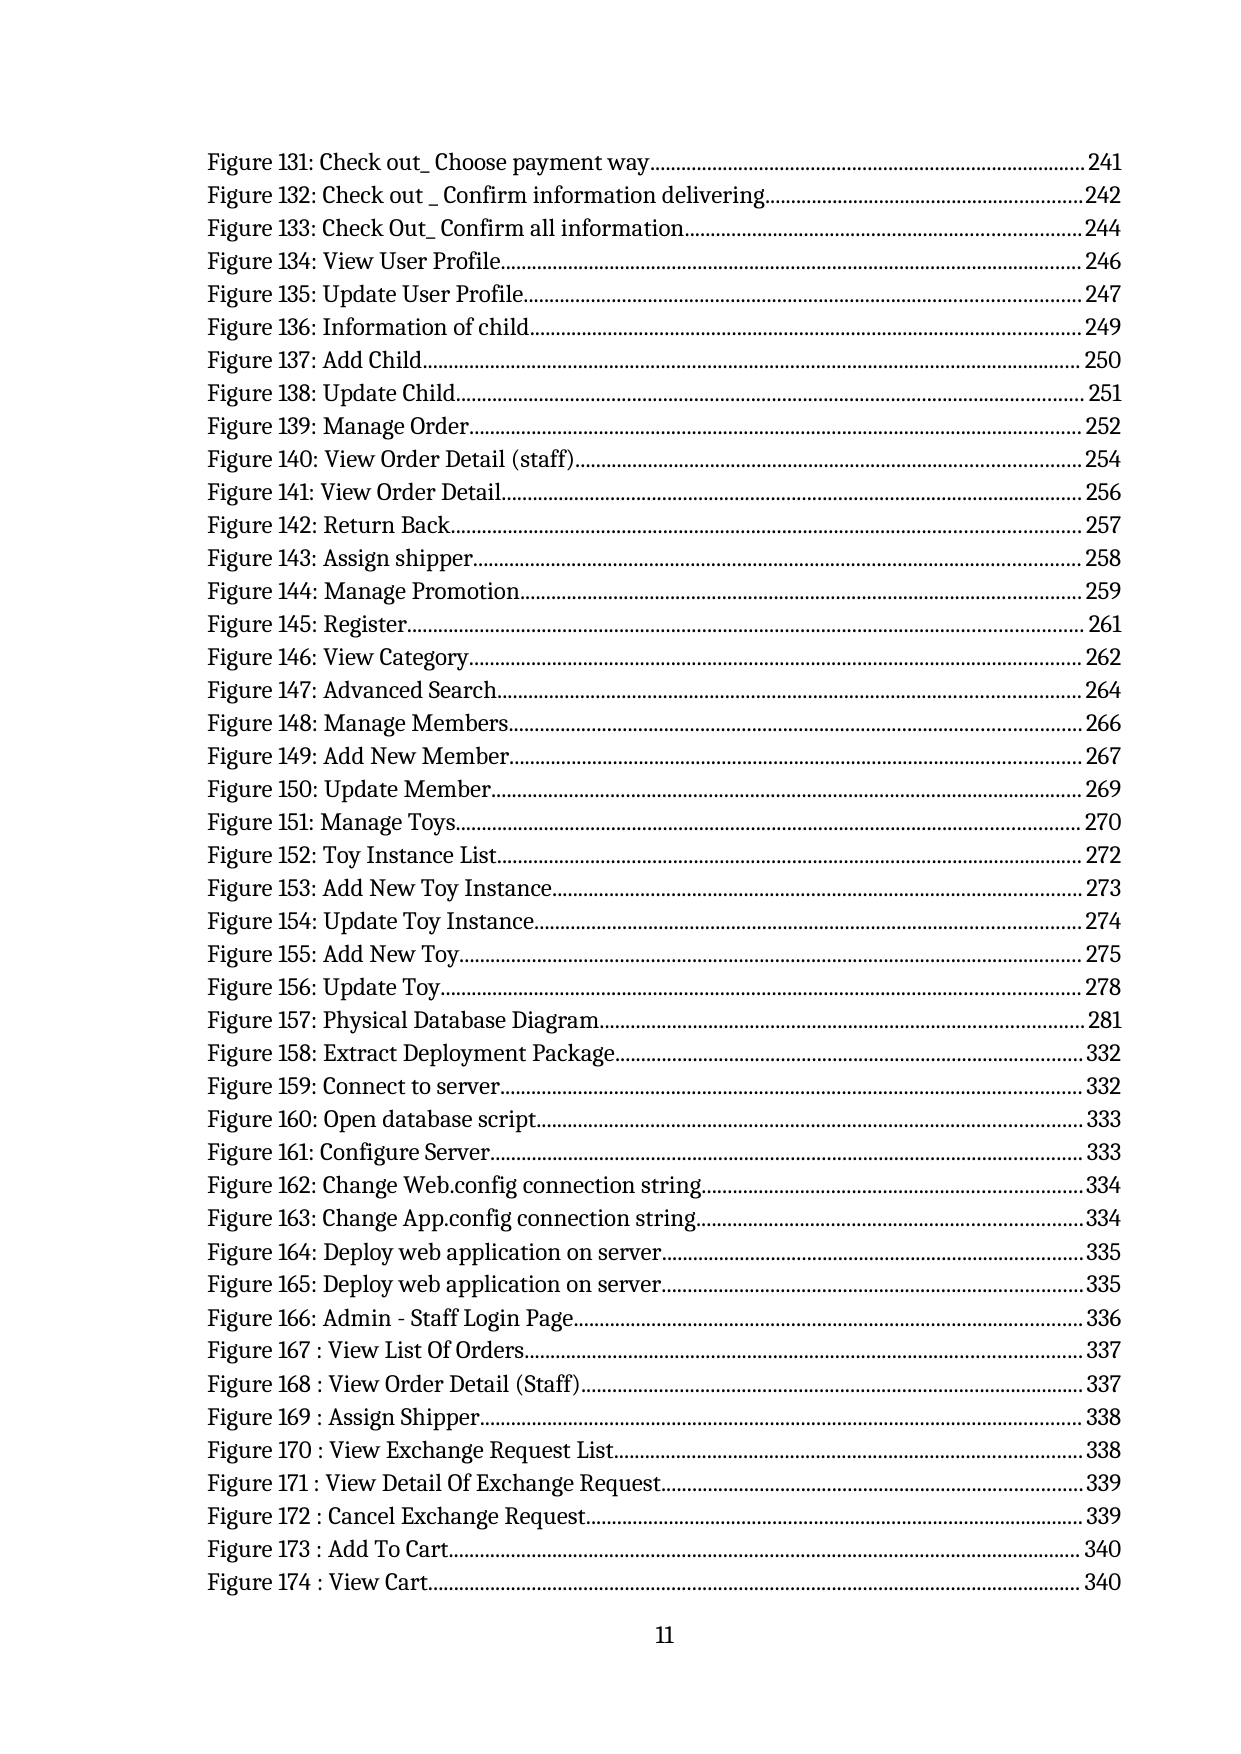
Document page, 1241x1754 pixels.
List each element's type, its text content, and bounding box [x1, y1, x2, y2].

text Figure 164: Deploy web application on server 335 [207, 1237, 1122, 1266]
text Figure 174 : View Cart 340 [207, 1568, 1122, 1596]
text Figure 140: View Order Detail (staff) 254 [207, 445, 1122, 474]
text Figure 158: Extract Deployment Package 332 [207, 1039, 1122, 1068]
text Figure 157: Physical Database Diagram 281 [207, 1006, 1122, 1035]
text Figure 134: View User Profile 246 [207, 247, 1122, 276]
text Figure 161: Configure Server 333 [207, 1138, 1122, 1167]
text Figure 133: Check Out_ Confirm all information 244 [207, 214, 1122, 242]
text Figure 173 : Add To Cart 340 [207, 1534, 1122, 1563]
text Figure 165: Deploy web application on server 335 [207, 1270, 1122, 1299]
text Figure 149: Add New Member 267 [207, 742, 1122, 771]
text Figure 138: Update Child 251 [207, 379, 1122, 408]
text Figure 162: Change Web.config connection string 334 [207, 1171, 1122, 1200]
text Figure 135: Update User Profile 247 [207, 280, 1122, 308]
text Figure 169 : Assign Shipper 338 [207, 1402, 1122, 1431]
text Figure 170 : View Exchange Request List 338 [207, 1436, 1122, 1464]
text Figure 156: Update Toy 278 [207, 973, 1122, 1002]
text Figure 146: View Category 262 [207, 643, 1122, 672]
text Figure 152: Toy Instance List 272 [207, 841, 1122, 870]
text Figure 166: Admin - Staff Login Page 336 [207, 1303, 1122, 1332]
text Figure 141: View Order Detail 256 [207, 478, 1122, 507]
text Figure 145: Register 261 [207, 610, 1122, 639]
text Figure 168 : View Order Detail (Staff) 337 [207, 1369, 1122, 1398]
text Figure 131: Check out_ Choose payment way 241 [207, 148, 1122, 176]
text Figure 159: Connect to server 332 [207, 1072, 1122, 1101]
text Figure 172 : Cancel Exchange Request 339 [207, 1502, 1122, 1530]
text Figure 144: Manage Promotion 259 [207, 577, 1122, 606]
text Figure 148: Manage Members 266 [207, 709, 1122, 738]
text Figure 155: Add New Toy 275 [207, 940, 1122, 969]
text Figure 150: Update Member 269 [207, 775, 1122, 804]
text Figure 160: Open database script 333 [207, 1105, 1122, 1134]
text Figure 163: Change App.config connection string 334 [207, 1204, 1122, 1233]
text Figure 143: Assign shipper 258 [207, 544, 1122, 573]
text Figure 132: Check out _ Confirm information delivering 242 [207, 181, 1122, 209]
text Figure 151: Manage Toys 270 [207, 808, 1122, 837]
text Figure 136: Information of child 249 [207, 313, 1122, 342]
text Figure 147: Advanced Search 264 [207, 676, 1122, 705]
text Figure 139: Manage Order 252 [207, 412, 1122, 441]
text Figure 142: Return Back 257 [207, 511, 1122, 540]
text Figure 167 : View List Of Orders 337 [207, 1336, 1122, 1365]
text Figure 154: Update Toy Instance 274 [207, 907, 1122, 936]
text Figure 153: Add New Toy Instance 273 [207, 874, 1122, 903]
text Figure 137: Add Child 250 [207, 346, 1122, 374]
text Figure 171 : View Detail Of Exchange Request 339 [207, 1468, 1122, 1497]
